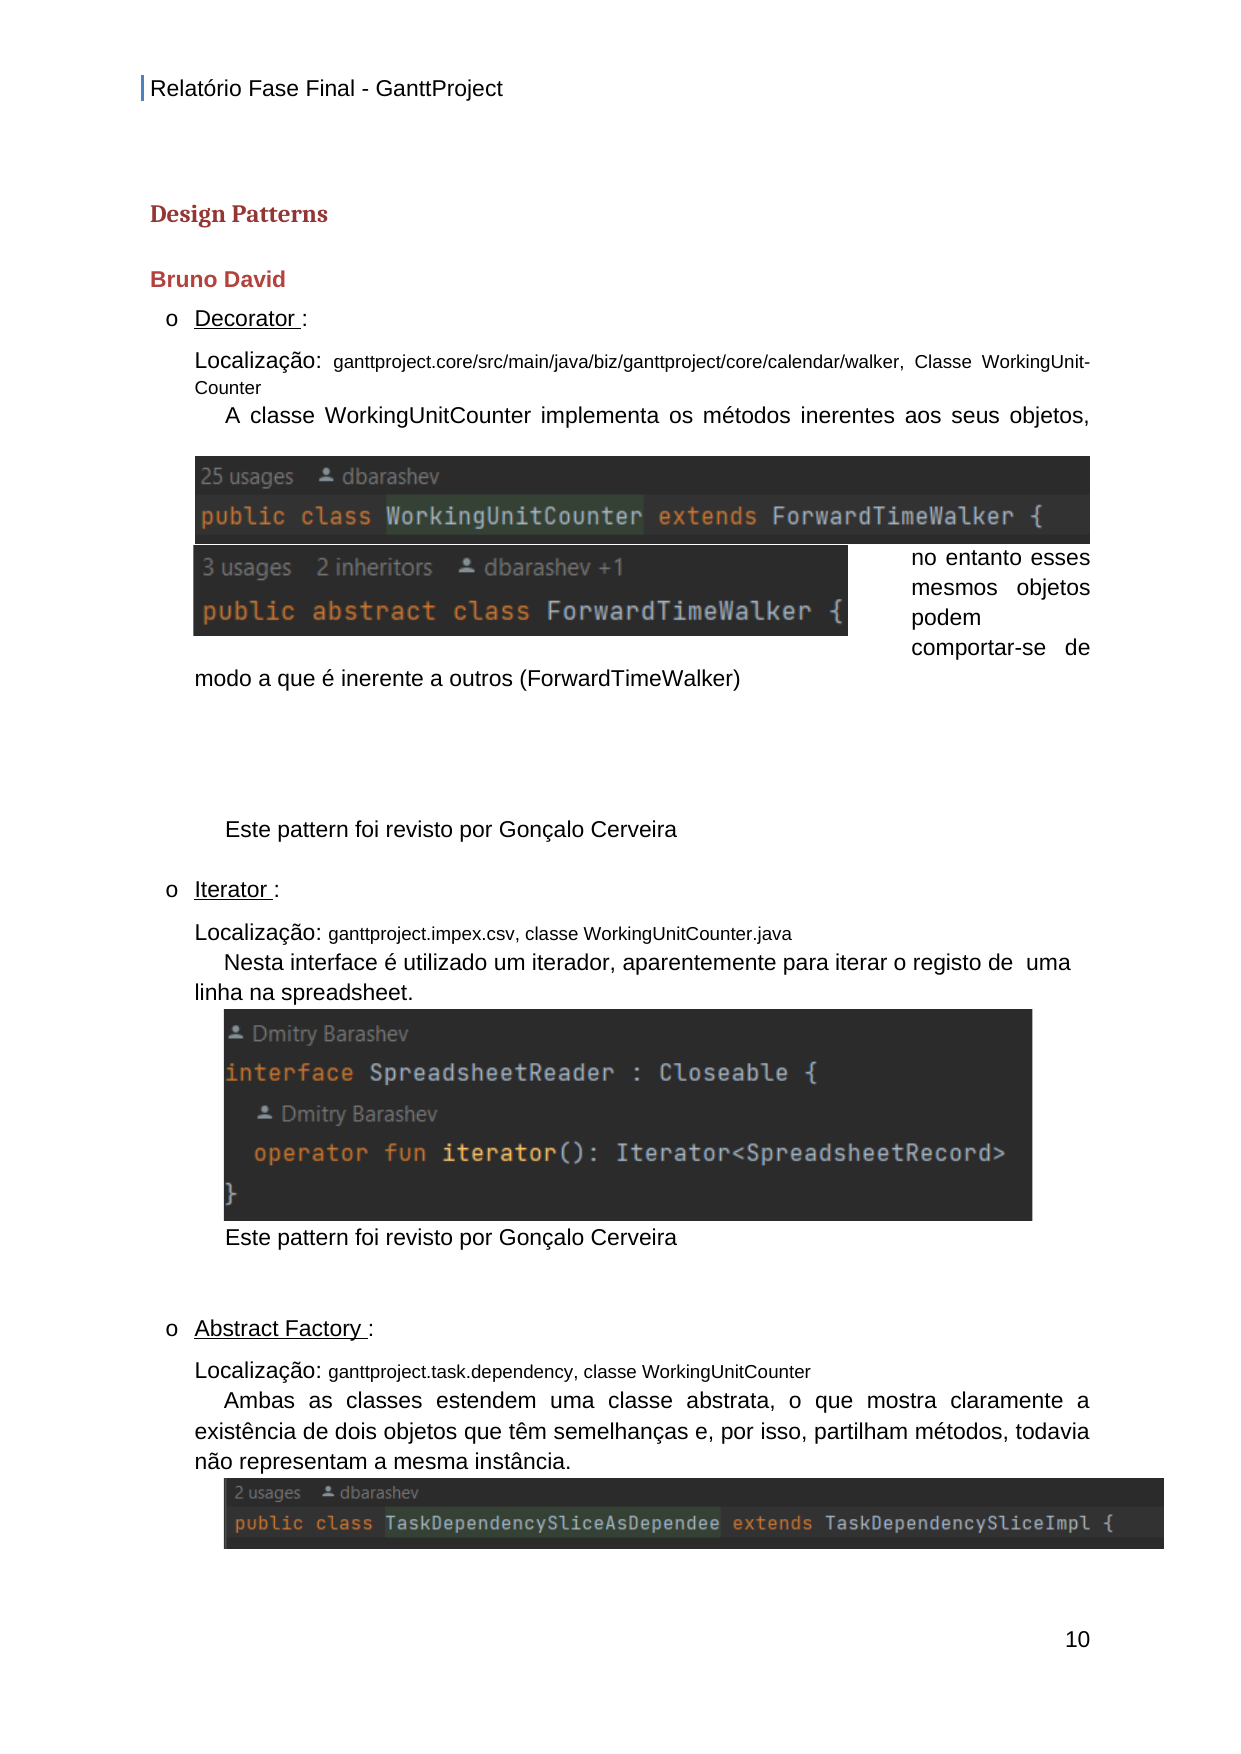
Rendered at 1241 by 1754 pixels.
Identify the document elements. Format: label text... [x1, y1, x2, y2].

list Abstract Factory : [165, 1315, 1090, 1343]
text Este pattern foi revisto por Gonçalo Cerveira [225, 1224, 1090, 1251]
subtitle Bruno David [150, 266, 1090, 293]
text Localização: ganttproject.task.dependency, classe WorkingUnitCounter [150, 1357, 1090, 1384]
text Este pattern foi revisto por Gonçalo Cerveira [225, 816, 1090, 842]
subtitle Design Patterns [150, 200, 1090, 229]
text Localização: ganttproject.core/src/main/java/biz/ganttproject/core/calendar/walker, Classe WorkingUnit-Counter [194, 347, 1090, 398]
picture [193, 545, 848, 636]
picture [195, 456, 1090, 544]
list Iterator : [165, 876, 1090, 904]
text Localização: ganttproject.impex.csv, classe WorkingUnitCounter.java [150, 918, 1090, 945]
text Ambas as classes estendem uma classe abstrata, o que mostra claramente a existência de dois objetos que têm semelhanças e, por isso, partilham métodos, todavia não representam a mesma instância. [194, 1387, 1090, 1474]
text Nesta interface é utilizado um iterador, aparentemente para iterar o registo de uma linha na spreadsheet. [194, 949, 1090, 1005]
picture [223, 1478, 1164, 1549]
picture [223, 1009, 1033, 1221]
list Decorator : [165, 305, 1090, 333]
